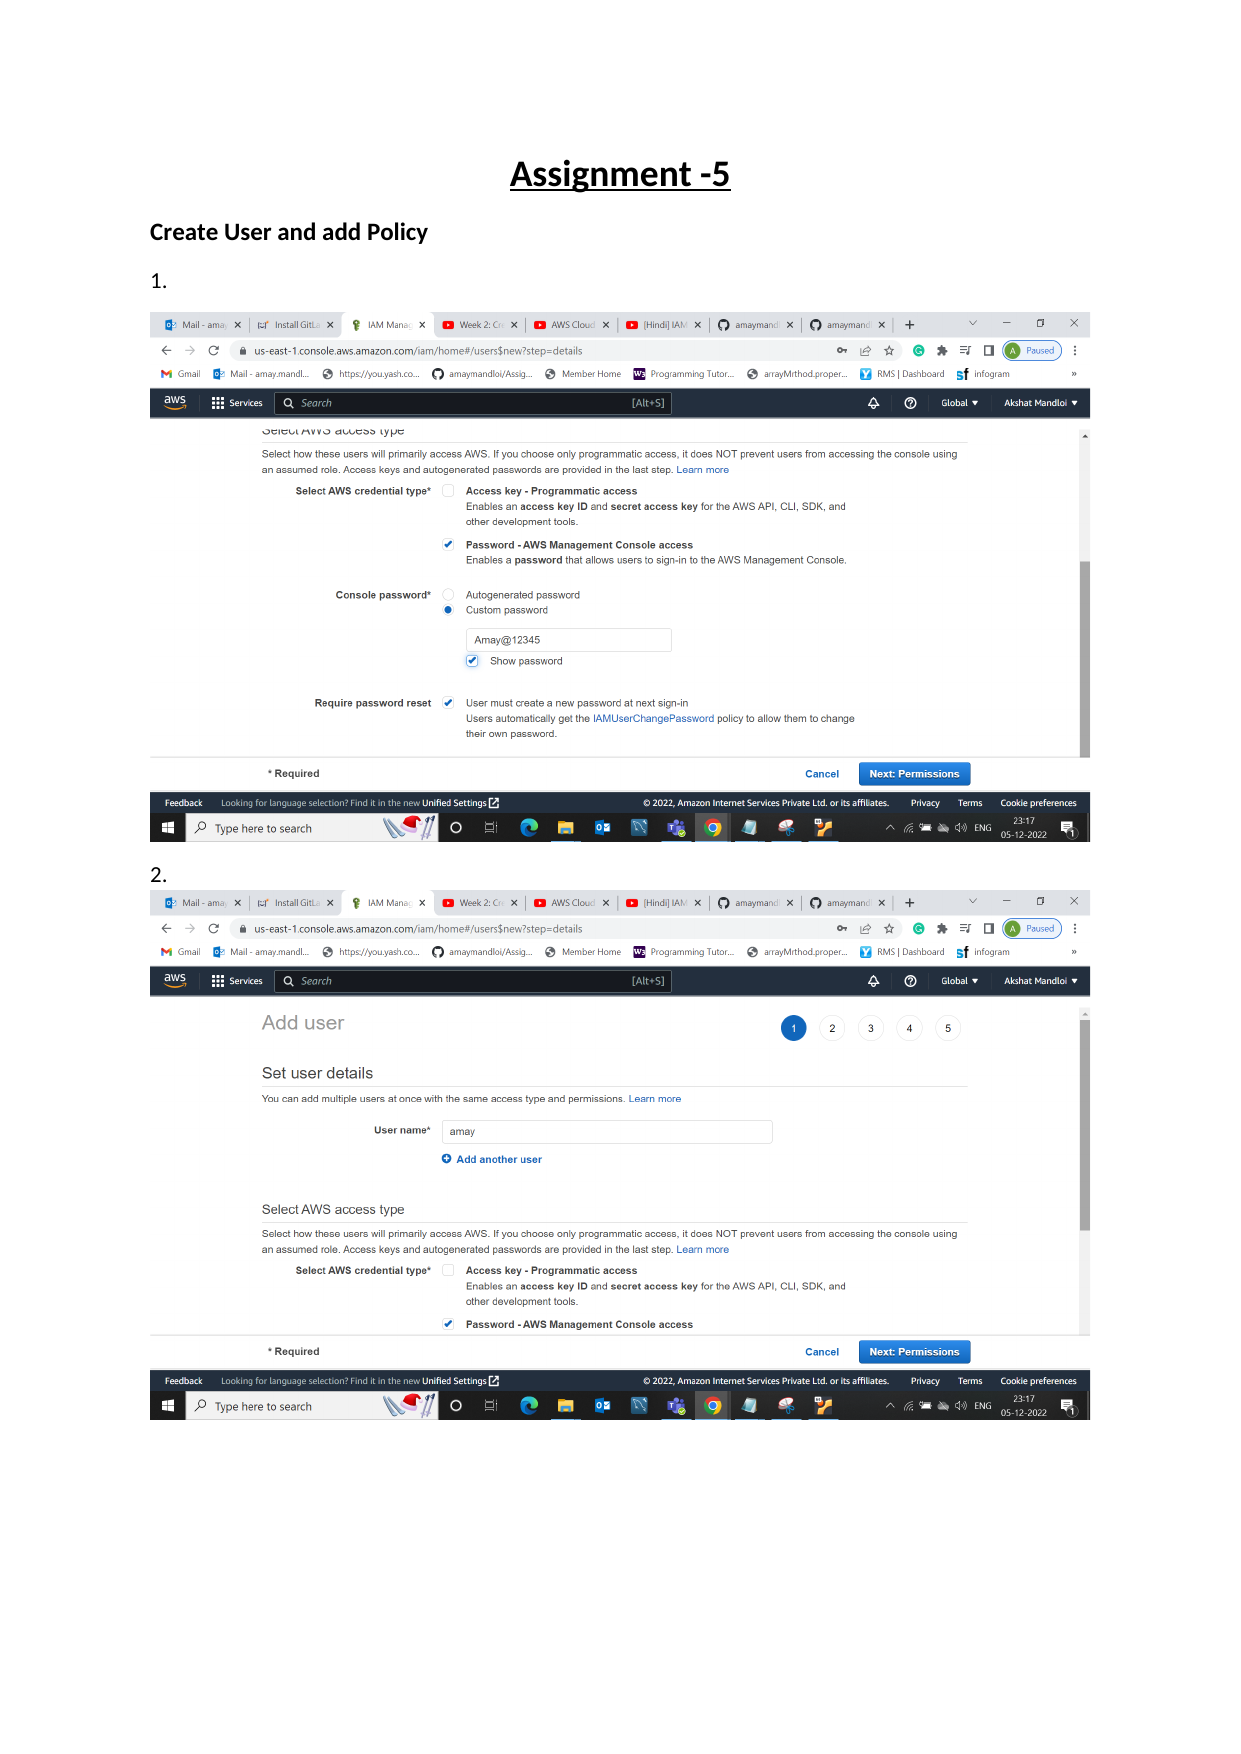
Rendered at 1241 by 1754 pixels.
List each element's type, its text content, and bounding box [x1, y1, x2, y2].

picture [150, 312, 1091, 842]
text 2. [150, 860, 1090, 890]
picture [150, 890, 1091, 1420]
text 1. [150, 266, 1090, 294]
text Assignment -5 [150, 150, 1090, 196]
text Create User and add Policy [150, 216, 1090, 247]
